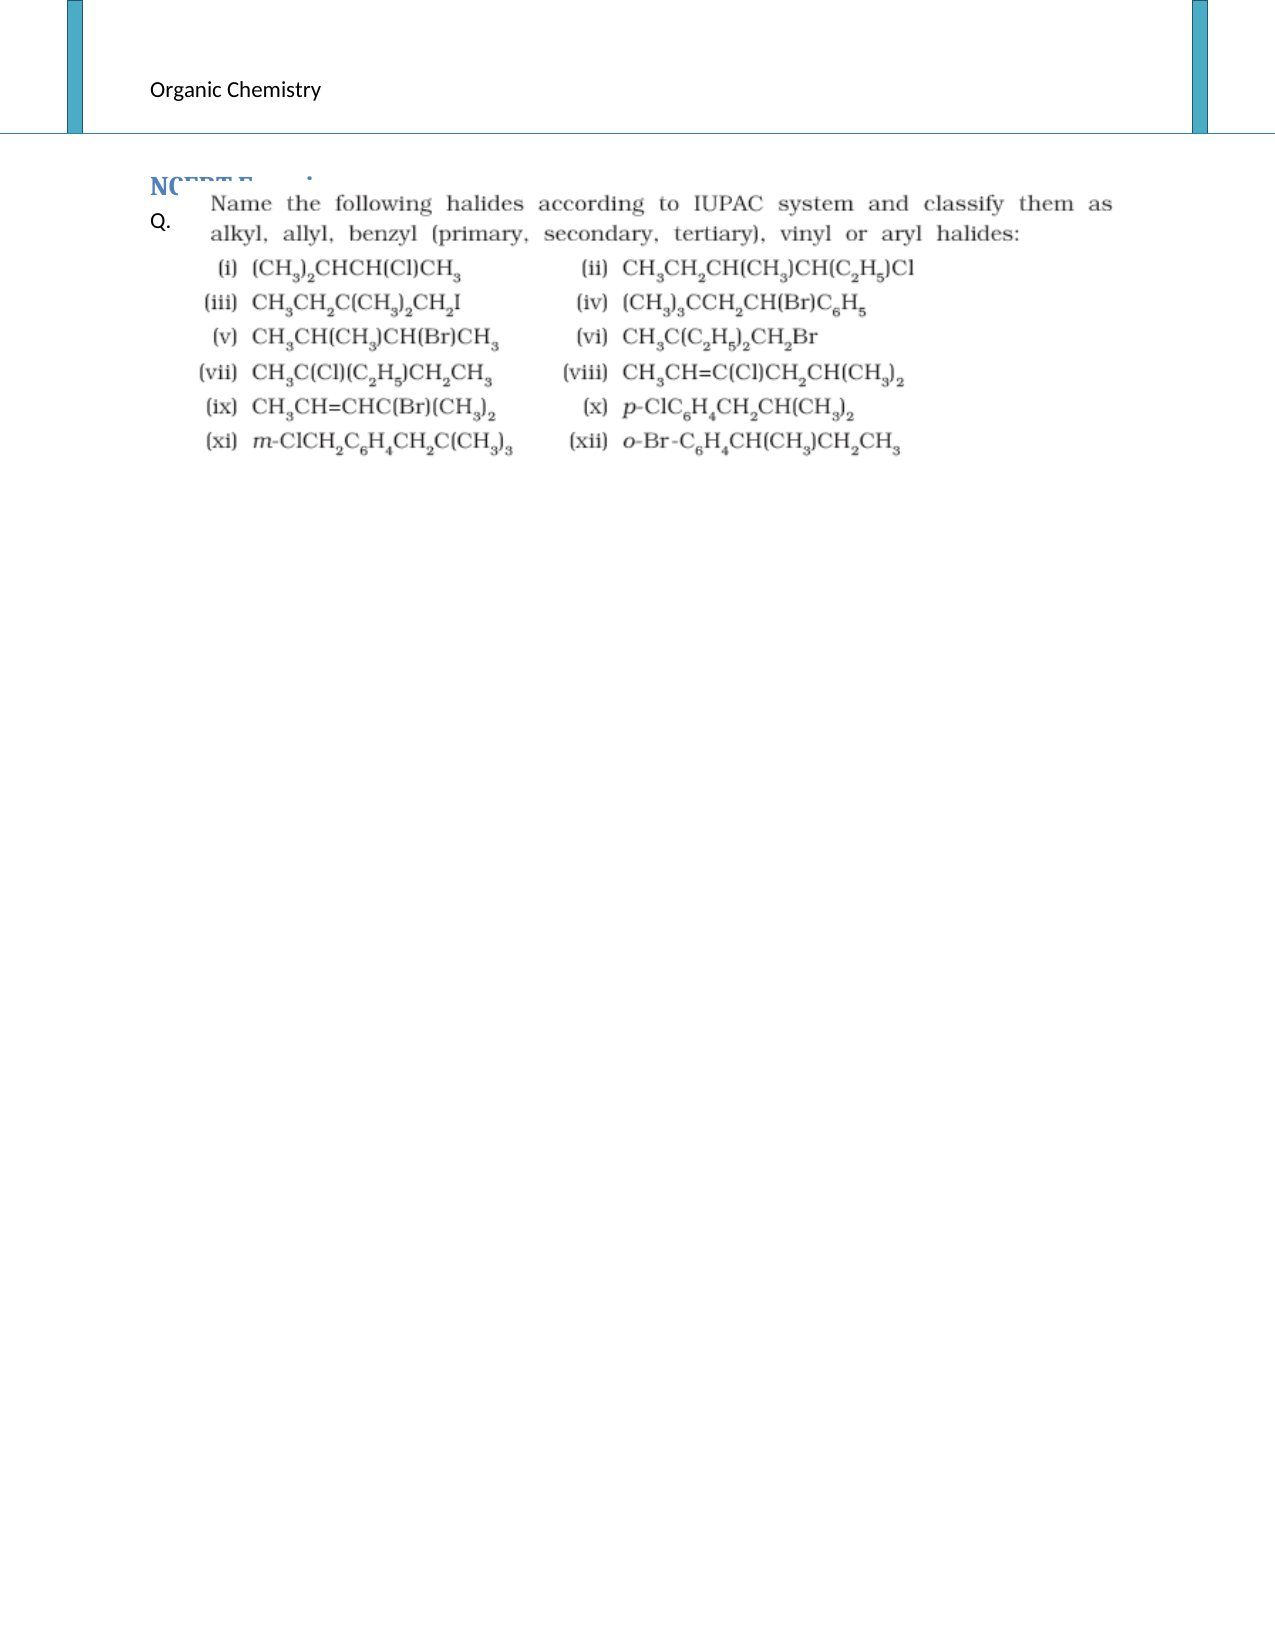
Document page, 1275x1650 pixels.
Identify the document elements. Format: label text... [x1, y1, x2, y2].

subtitle NCERT Exercise [150, 171, 1125, 202]
text Q. [150, 207, 178, 234]
